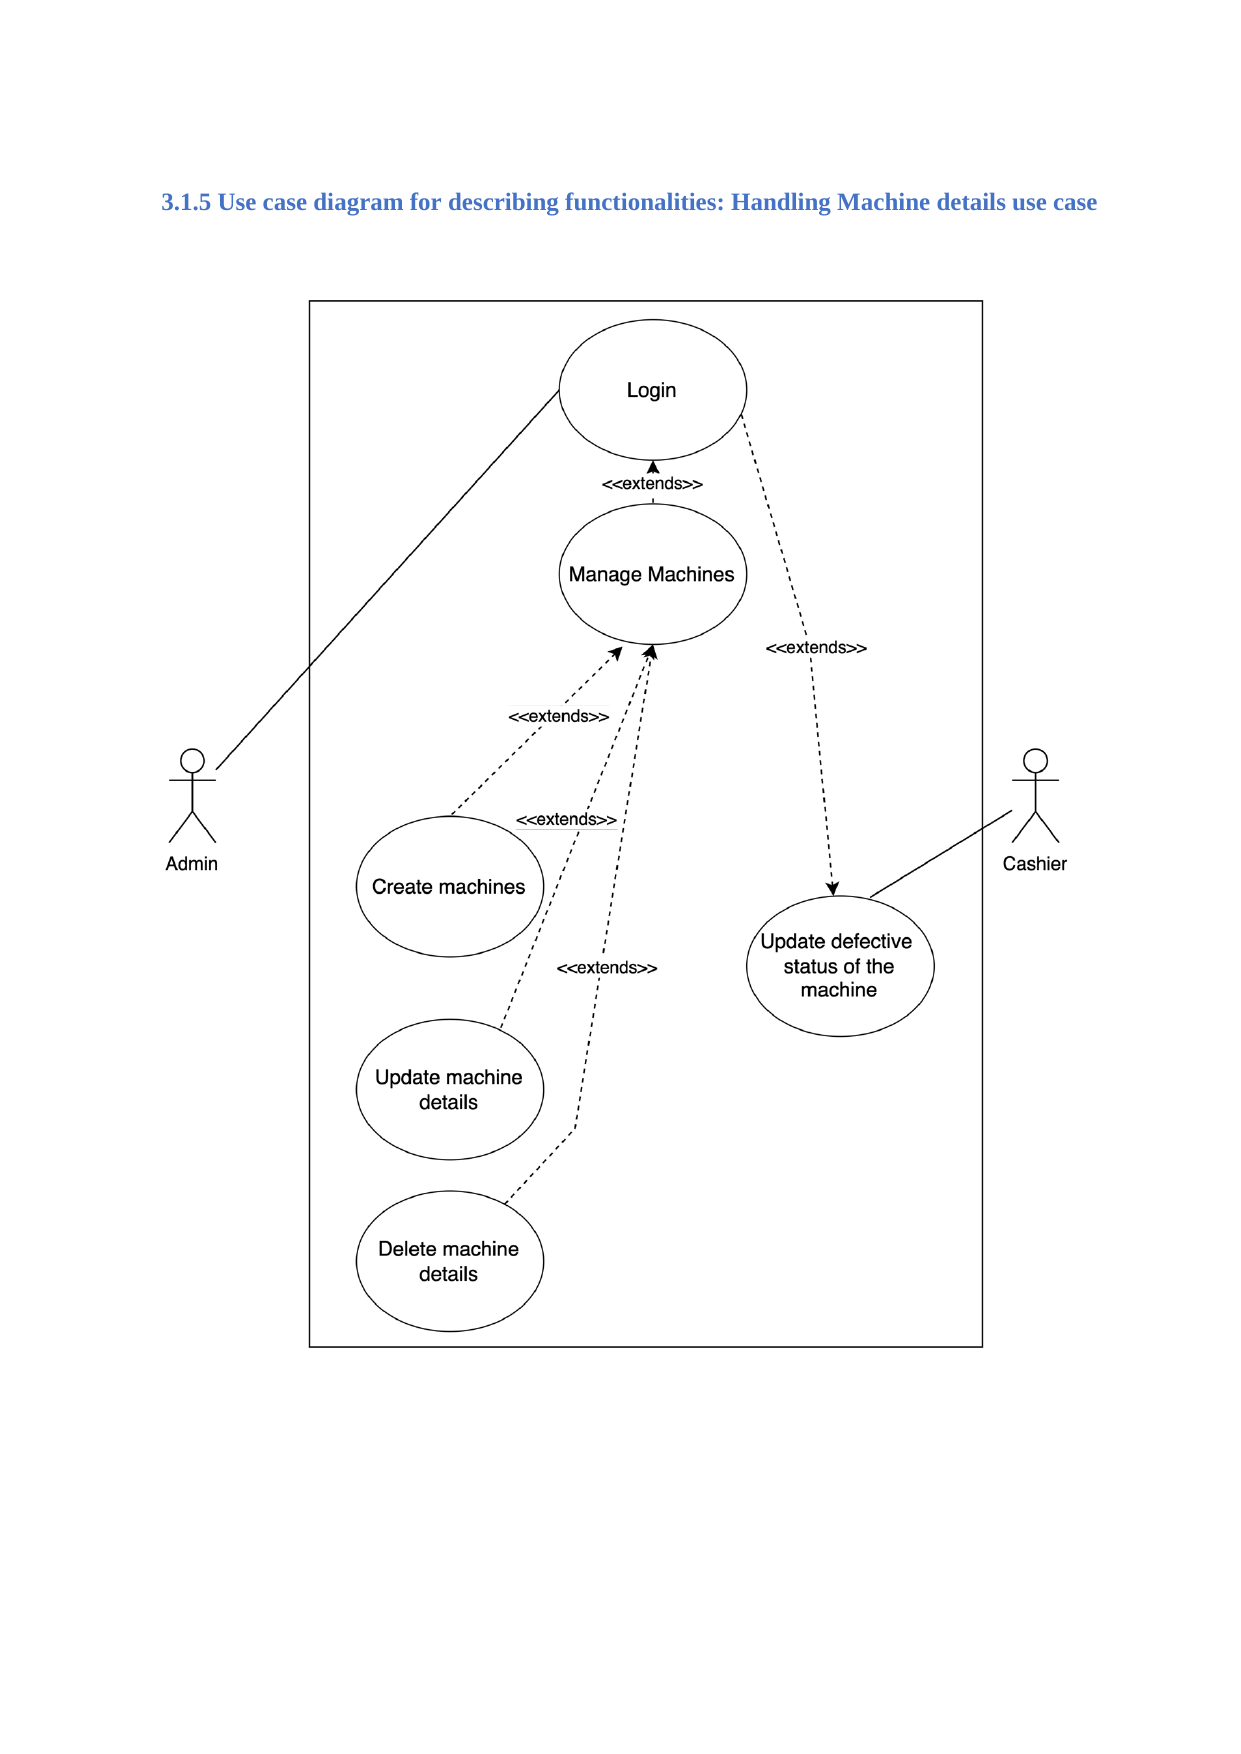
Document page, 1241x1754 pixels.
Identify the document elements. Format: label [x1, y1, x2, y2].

picture [150, 284, 1083, 1365]
table_header [150, 150, 1240, 1594]
